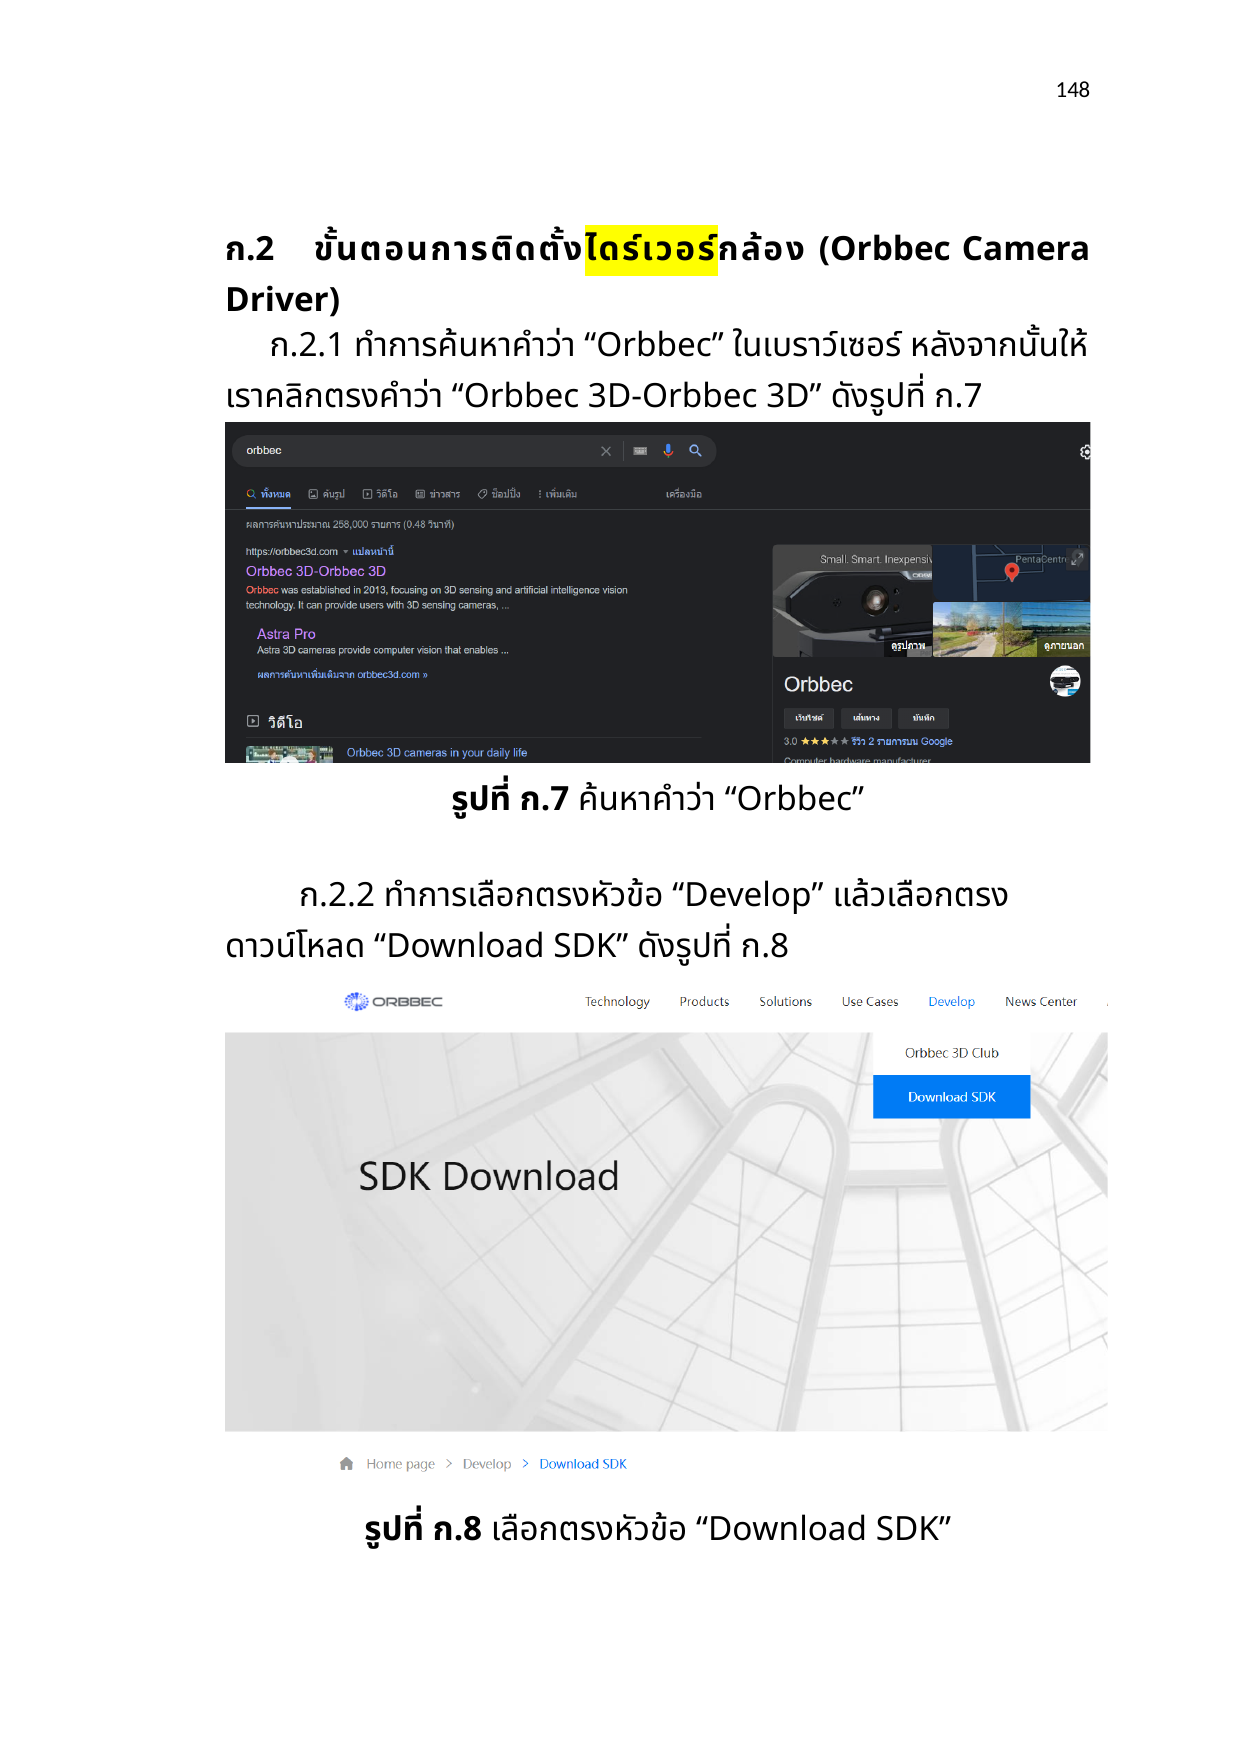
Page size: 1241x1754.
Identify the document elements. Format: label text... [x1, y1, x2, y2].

subtitle ก.2 ขั้นตอนการติดตั้งไดร์เวอร์กล้อง (Orbbec Camera Driver) [225, 225, 1090, 321]
text รูปที่ ก.8 เลือกตรงหัวข้อ “Download SDK” [225, 1504, 1090, 1555]
text ก.2.2 ทำการเลือกตรงหัวข้อ “Develop” แล้วเลือกตรง ดาวน์โหลด “Download SDK” ดังรูปที่ ก.8 [225, 871, 1090, 972]
text ก.2.1 ทำการค้นหาคำว่า “Orbbec” ในเบราว์เซอร์ หลังจากนั้นให้เราคลิกตรงคำว่า “Orbbec 3D-Orbbec 3D” ดังรูปที่ ก.7 [225, 321, 1090, 422]
picture [225, 422, 1091, 763]
text รูปที่ ก.7 ค้นหาคำว่า “Orbbec” [225, 775, 1090, 826]
picture [225, 972, 1108, 1492]
